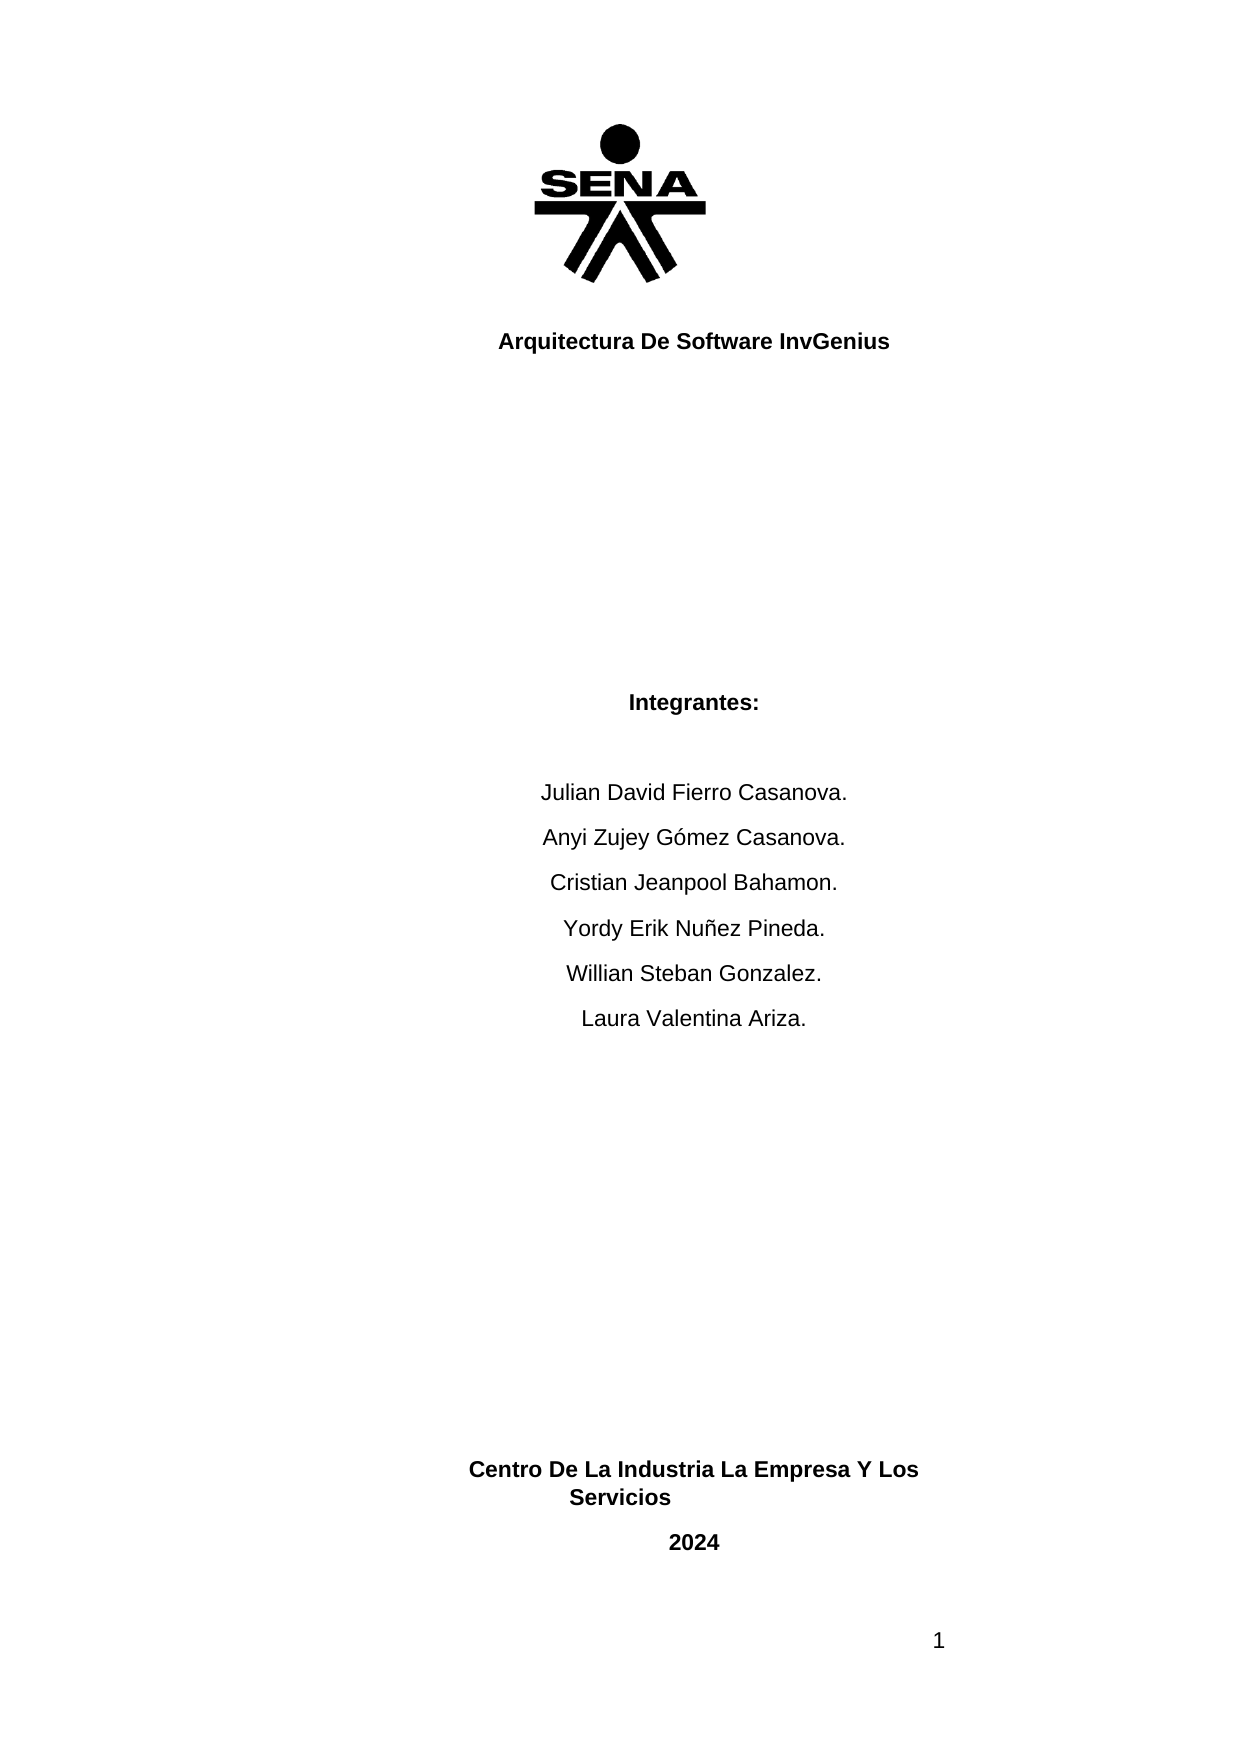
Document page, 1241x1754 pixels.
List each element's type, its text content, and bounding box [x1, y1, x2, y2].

text Anyi Zujey Gómez Casanova. [295, 824, 945, 851]
text Yordy Erik Nuñez Pineda. [295, 914, 945, 941]
text Willian Steban Gonzalez. [295, 959, 945, 986]
text 2024 [295, 1529, 945, 1556]
text Centro De La Industria La Empresa Y Los Servicios [295, 1456, 945, 1511]
text Arquitectura De Software InvGenius [295, 328, 945, 354]
text Julian David Fierro Casanova. [295, 779, 945, 806]
picture [534, 124, 706, 283]
text Laura Valentina Ariza. [295, 1005, 945, 1031]
text Integrantes: [295, 689, 945, 715]
text Cristian Jeanpool Bahamon. [295, 869, 945, 896]
